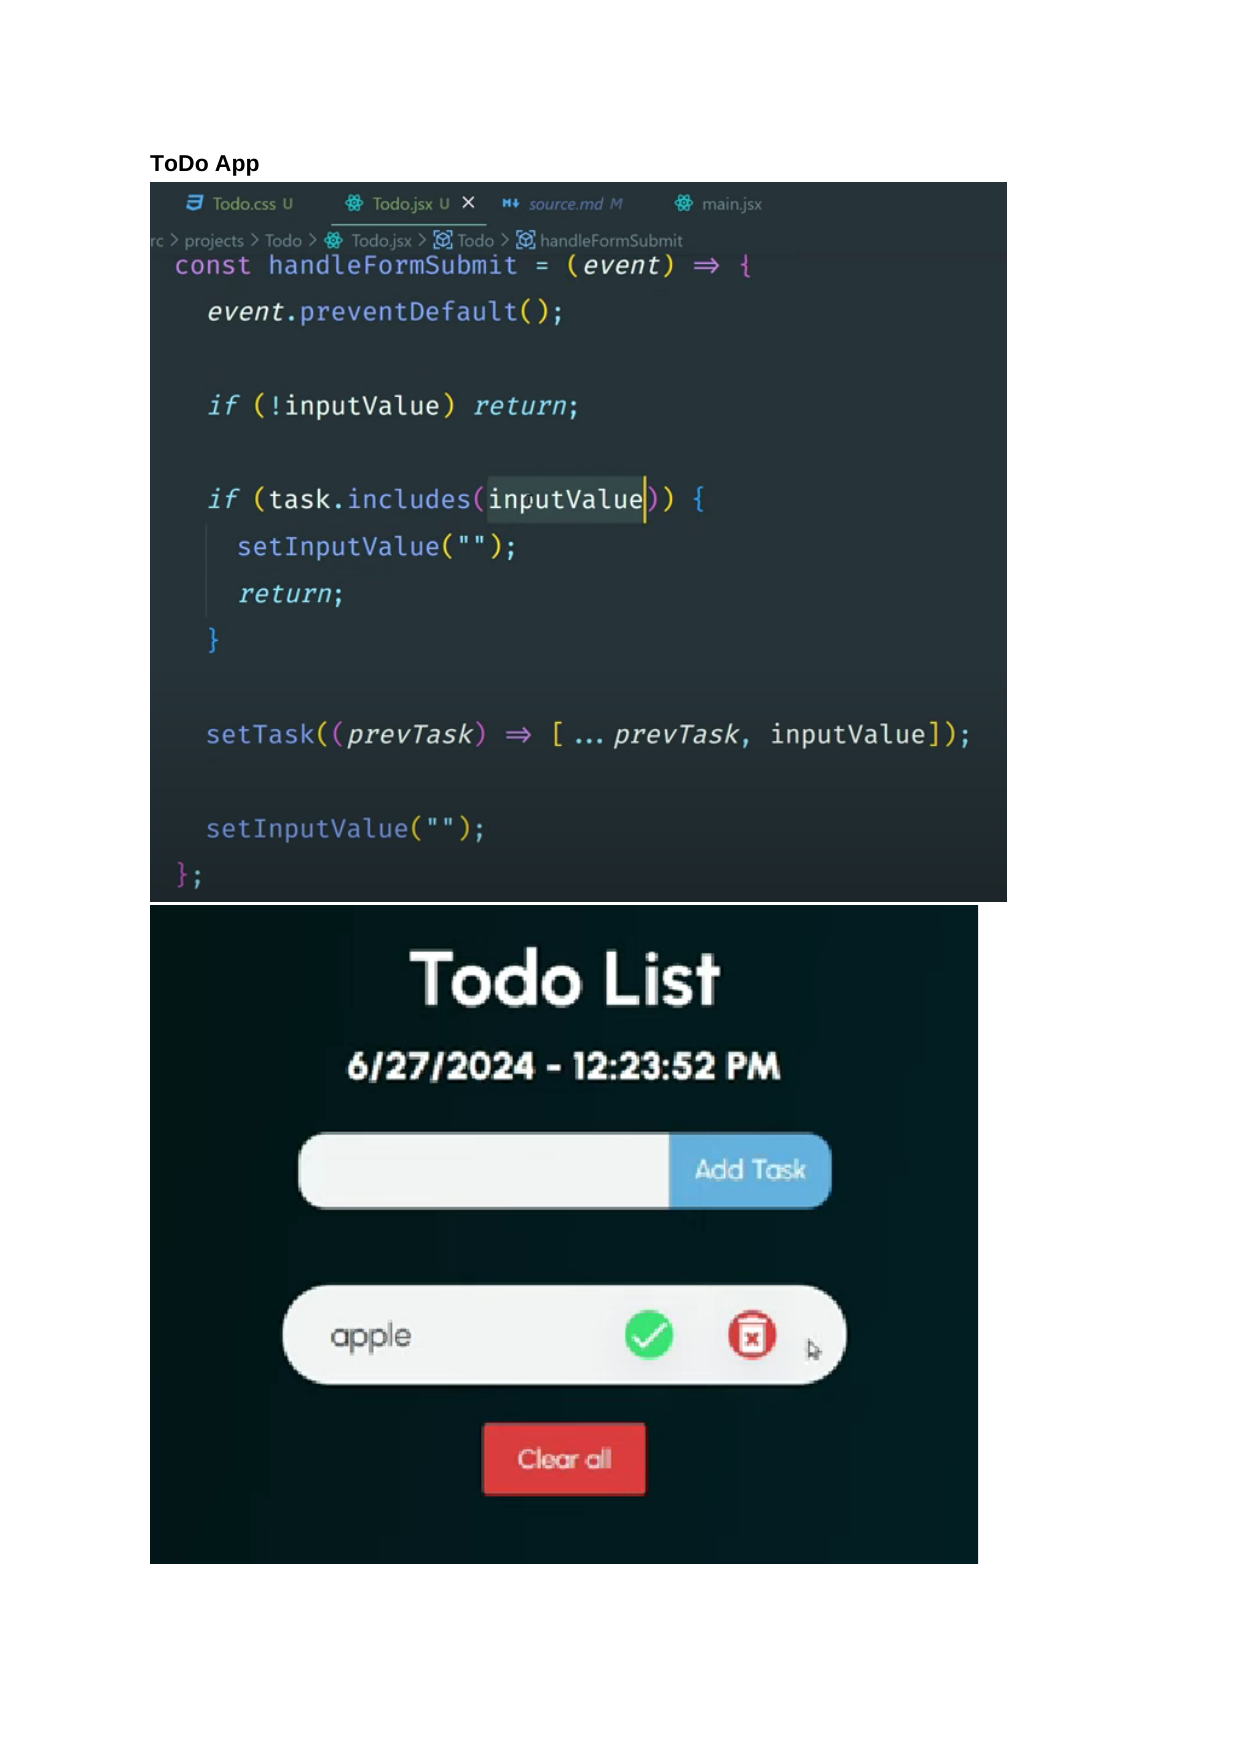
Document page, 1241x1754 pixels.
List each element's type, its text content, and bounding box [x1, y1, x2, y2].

picture [150, 905, 979, 1564]
title ToDo App [150, 150, 1090, 176]
picture [150, 182, 1007, 902]
